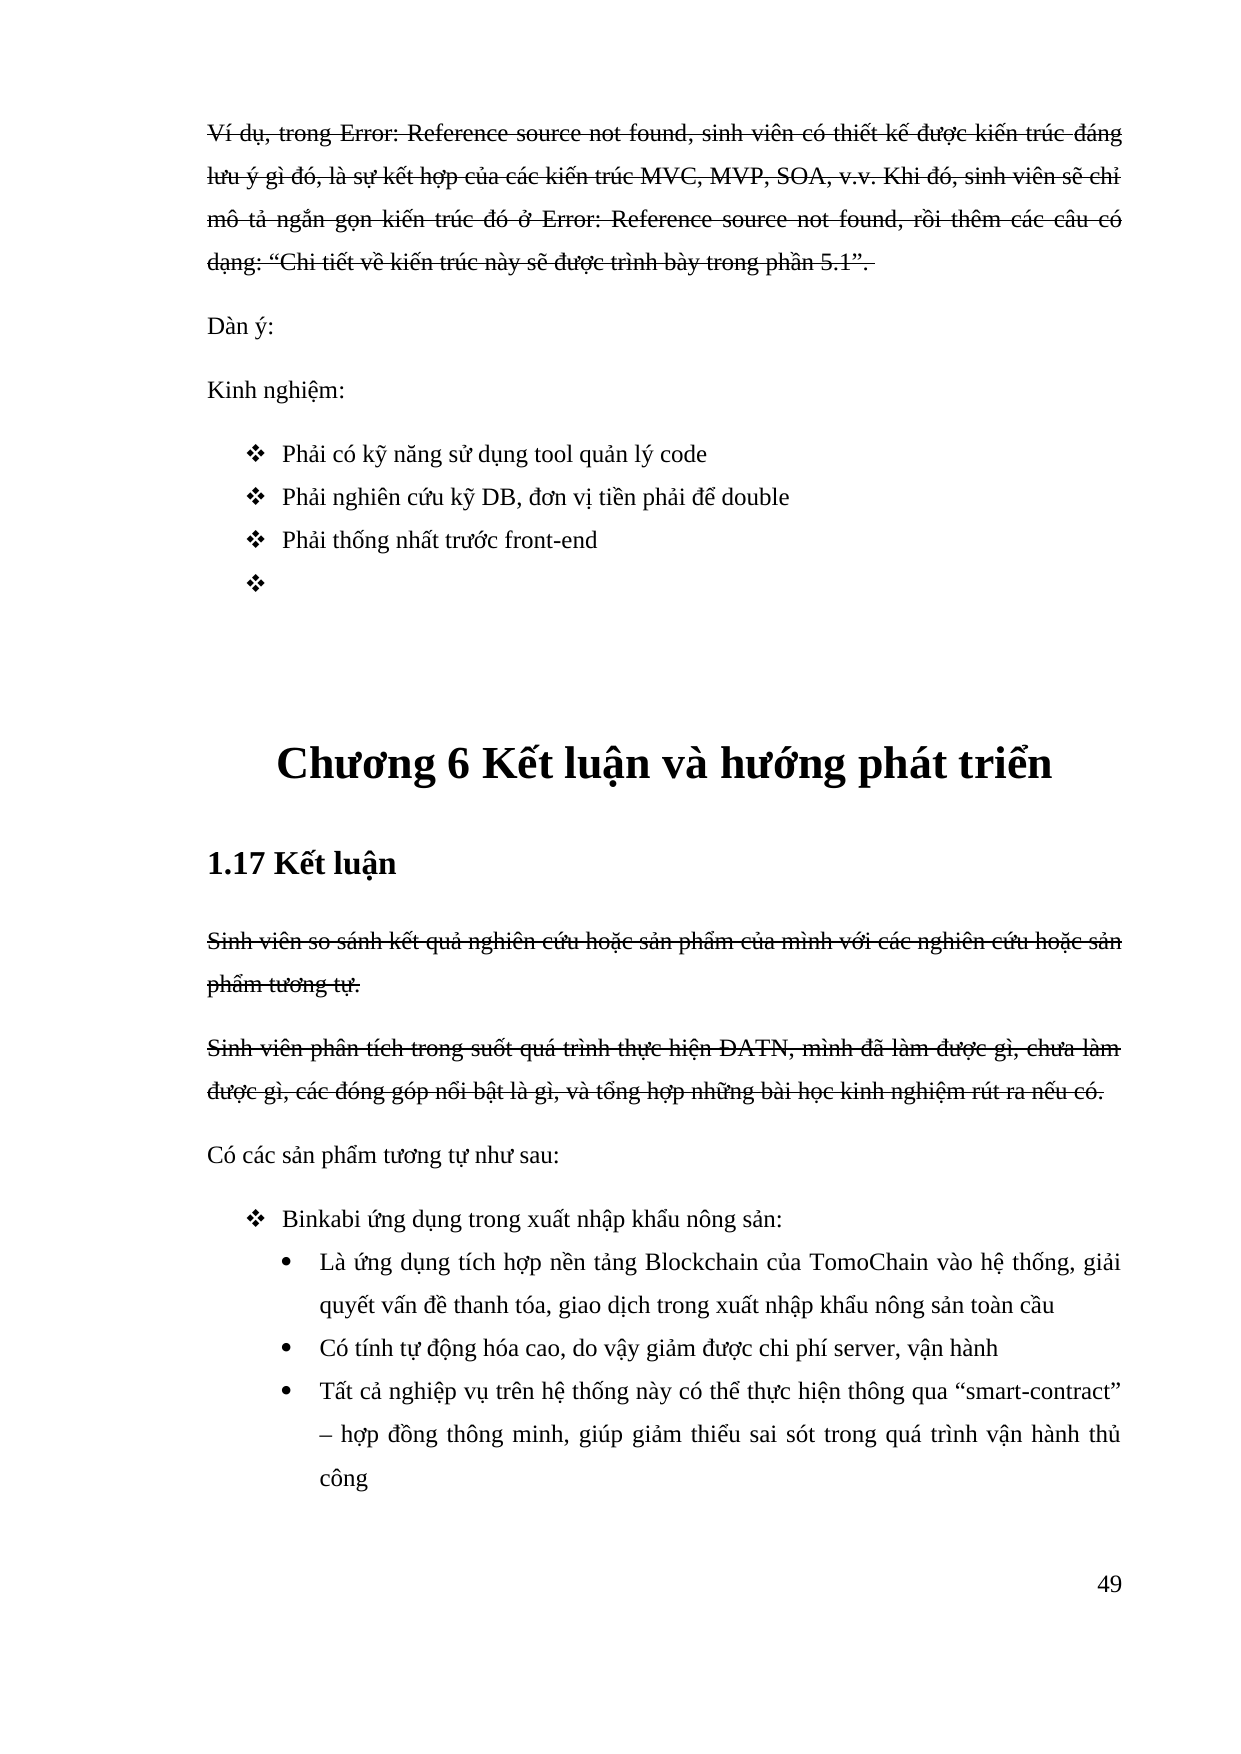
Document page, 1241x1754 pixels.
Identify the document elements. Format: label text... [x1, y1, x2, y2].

text Dàn ý: [207, 311, 1122, 340]
list Phải có kỹ năng sử dụng tool quản lý code [244, 439, 1122, 468]
list Phải thống nhất trước front-end [244, 526, 1122, 554]
subtitle Kết luận và hướng phát triển [263, 736, 1065, 789]
text Sinh viên phân tích trong suốt quá trình thực hiện ĐATN, mình đã làm được gì, chưa làm được gì, các đóng góp nổi bật là gì, và tổng hợp những bài học kinh nghiệm rút ra nếu có. [207, 1033, 1122, 1105]
text Có các sản phẩm tương tự như sau: [207, 1140, 1122, 1169]
list Có tính tự động hóa cao, do vậy giảm được chi phí server, vận hành [282, 1333, 1122, 1362]
text Ví dụ, trong Chương 4, sinh viên có thiết kế được kiến trúc đáng lưu ý gì đó, là sự kết hợp của các kiến trúc MVC, MVP, SOA, v.v. Khi đó, sinh viên sẽ chỉ mô tả ngắn gọn kiến trúc đó ở Chương 4, rồi thêm các câu có dạng: “Chi tiết về kiến trúc này sẽ được trình bày trong phần 5.1”. [207, 135, 1122, 220]
subtitle Kết luận [207, 633, 1122, 882]
list Tất cả nghiệp vụ trên hệ thống này có thể thực hiện thông qua “smart-contract” – hợp đồng thông minh, giúp giảm thiểu sai sót trong quá trình vận hành thủ công [282, 1376, 1122, 1491]
text Ví dụ, trong Chương 4, sinh viên có thiết kế được kiến trúc đáng lưu ý gì đó, là sự kết hợp của các kiến trúc MVC, MVP, SOA, v.v. Khi đó, sinh viên sẽ chỉ mô tả ngắn gọn kiến trúc đó ở Chương 4, rồi thêm các câu có dạng: “Chi tiết về kiến trúc này sẽ được trình bày trong phần 5.1”. [207, 221, 1122, 276]
list Là ứng dụng tích hợp nền tảng Blockchain của TomoChain vào hệ thống, giải quyết vấn đề thanh tóa, giao dịch trong xuất nhập khẩu nông sản toàn cầu [282, 1247, 1122, 1319]
list Binkabi ứng dụng trong xuất nhập khẩu nông sản: [244, 1204, 1122, 1233]
text Sinh viên so sánh kết quả nghiên cứu hoặc sản phẩm của mình với các nghiên cứu hoặc sản phẩm tương tự. [207, 943, 1122, 998]
text Kinh nghiệm: [207, 375, 1122, 404]
list Phải nghiên cứu kỹ DB, đơn vị tiền phải để double [244, 482, 1122, 511]
text Sinh viên so sánh kết quả nghiên cứu hoặc sản phẩm của mình với các nghiên cứu hoặc sản phẩm tương tự. [207, 926, 1122, 941]
